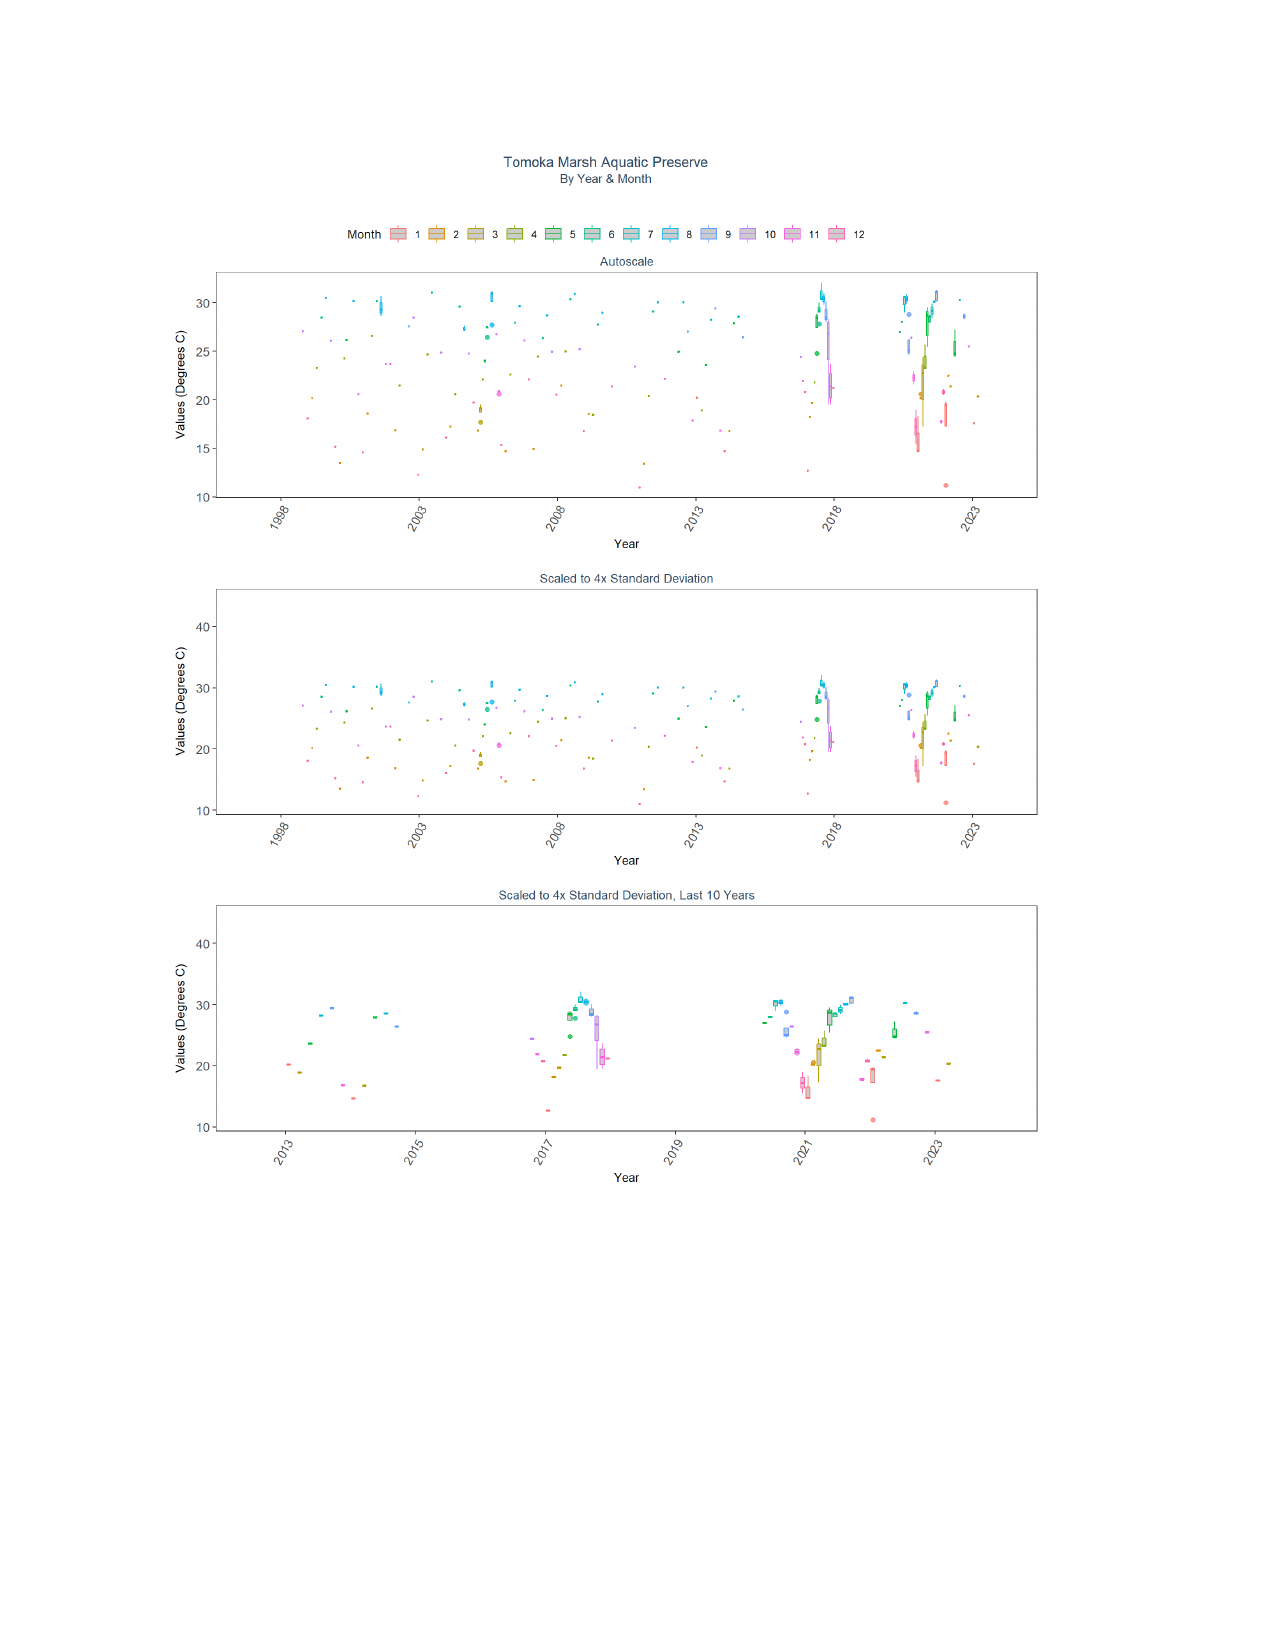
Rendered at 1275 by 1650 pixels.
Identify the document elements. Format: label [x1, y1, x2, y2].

picture [168, 150, 1044, 1200]
